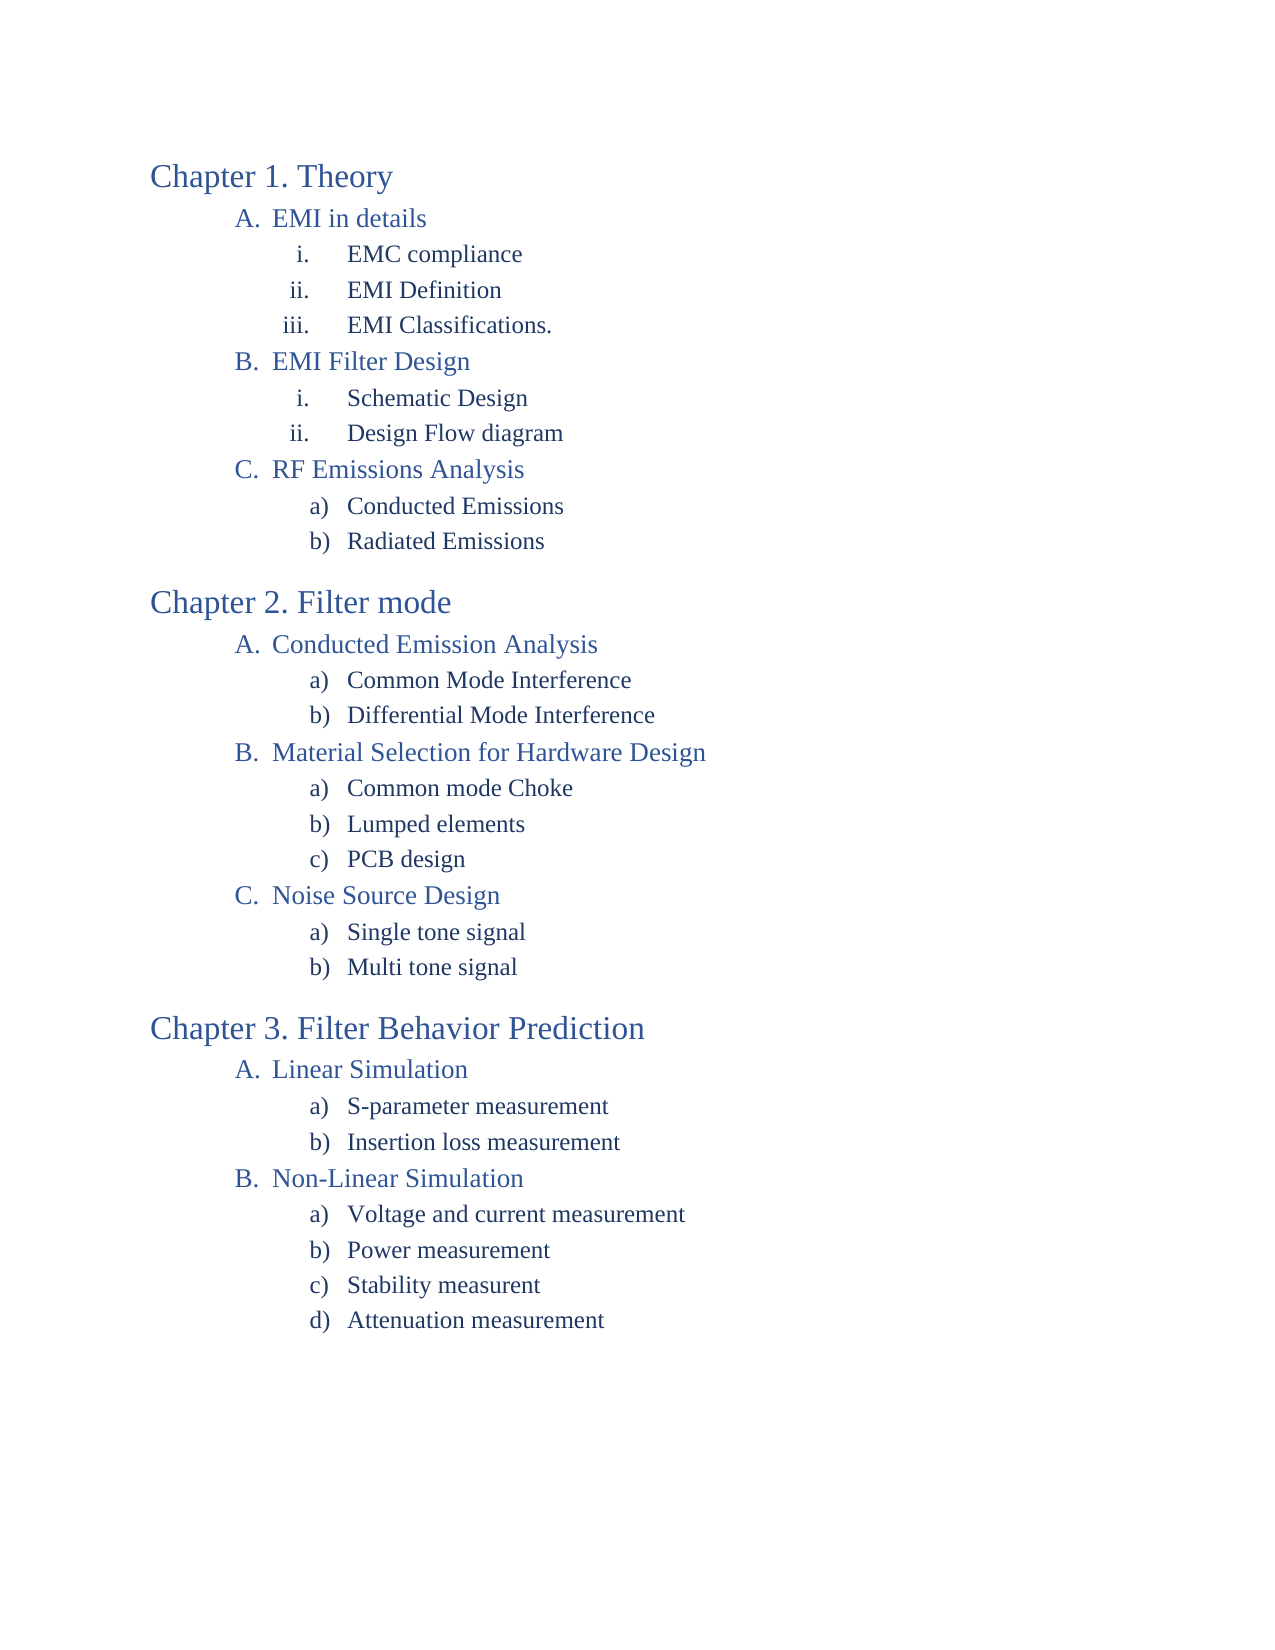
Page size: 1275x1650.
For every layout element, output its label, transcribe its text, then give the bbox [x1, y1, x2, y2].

subtitle EMI Classifications. [309, 310, 1125, 339]
subtitle Common Mode Interference [309, 665, 1125, 694]
subtitle EMC compliance [309, 239, 1125, 268]
subtitle Chapter 1. Theory [150, 156, 1125, 194]
subtitle Chapter 3. Filter Behavior Prediction [150, 1008, 1125, 1046]
subtitle Single tone signal [309, 917, 1125, 946]
subtitle Radiated Emissions [309, 526, 1125, 555]
subtitle Power measurement [309, 1235, 1125, 1263]
subtitle Common mode Choke [309, 773, 1125, 802]
subtitle Stability measurent [309, 1270, 1125, 1299]
subtitle EMI Definition [309, 275, 1125, 303]
subtitle Noise Source Design [234, 879, 1125, 910]
subtitle S-parameter measurement [309, 1091, 1125, 1120]
subtitle Non-Linear Simulation [234, 1162, 1125, 1193]
subtitle Design Flow diagram [309, 418, 1125, 447]
subtitle Insertion loss measurement [309, 1127, 1125, 1155]
subtitle Attenuation measurement [309, 1305, 1125, 1334]
subtitle Voltage and current measurement [309, 1199, 1125, 1228]
subtitle PCB design [309, 844, 1125, 873]
subtitle EMI Filter Design [234, 345, 1125, 376]
subtitle Lumped elements [309, 809, 1125, 837]
subtitle Differential Mode Interference [309, 701, 1125, 729]
subtitle Chapter 2. Filter mode [150, 582, 1125, 621]
subtitle Material Selection for Hardware Design [234, 736, 1125, 767]
subtitle RF Emissions Analysis [234, 453, 1125, 484]
subtitle Conducted Emission Analysis [234, 628, 1125, 659]
subtitle Schematic Design [309, 383, 1125, 412]
subtitle Multi tone signal [309, 952, 1125, 981]
subtitle Conducted Emissions [309, 491, 1125, 520]
subtitle EMI in details [234, 202, 1125, 233]
subtitle Linear Simulation [234, 1054, 1125, 1085]
